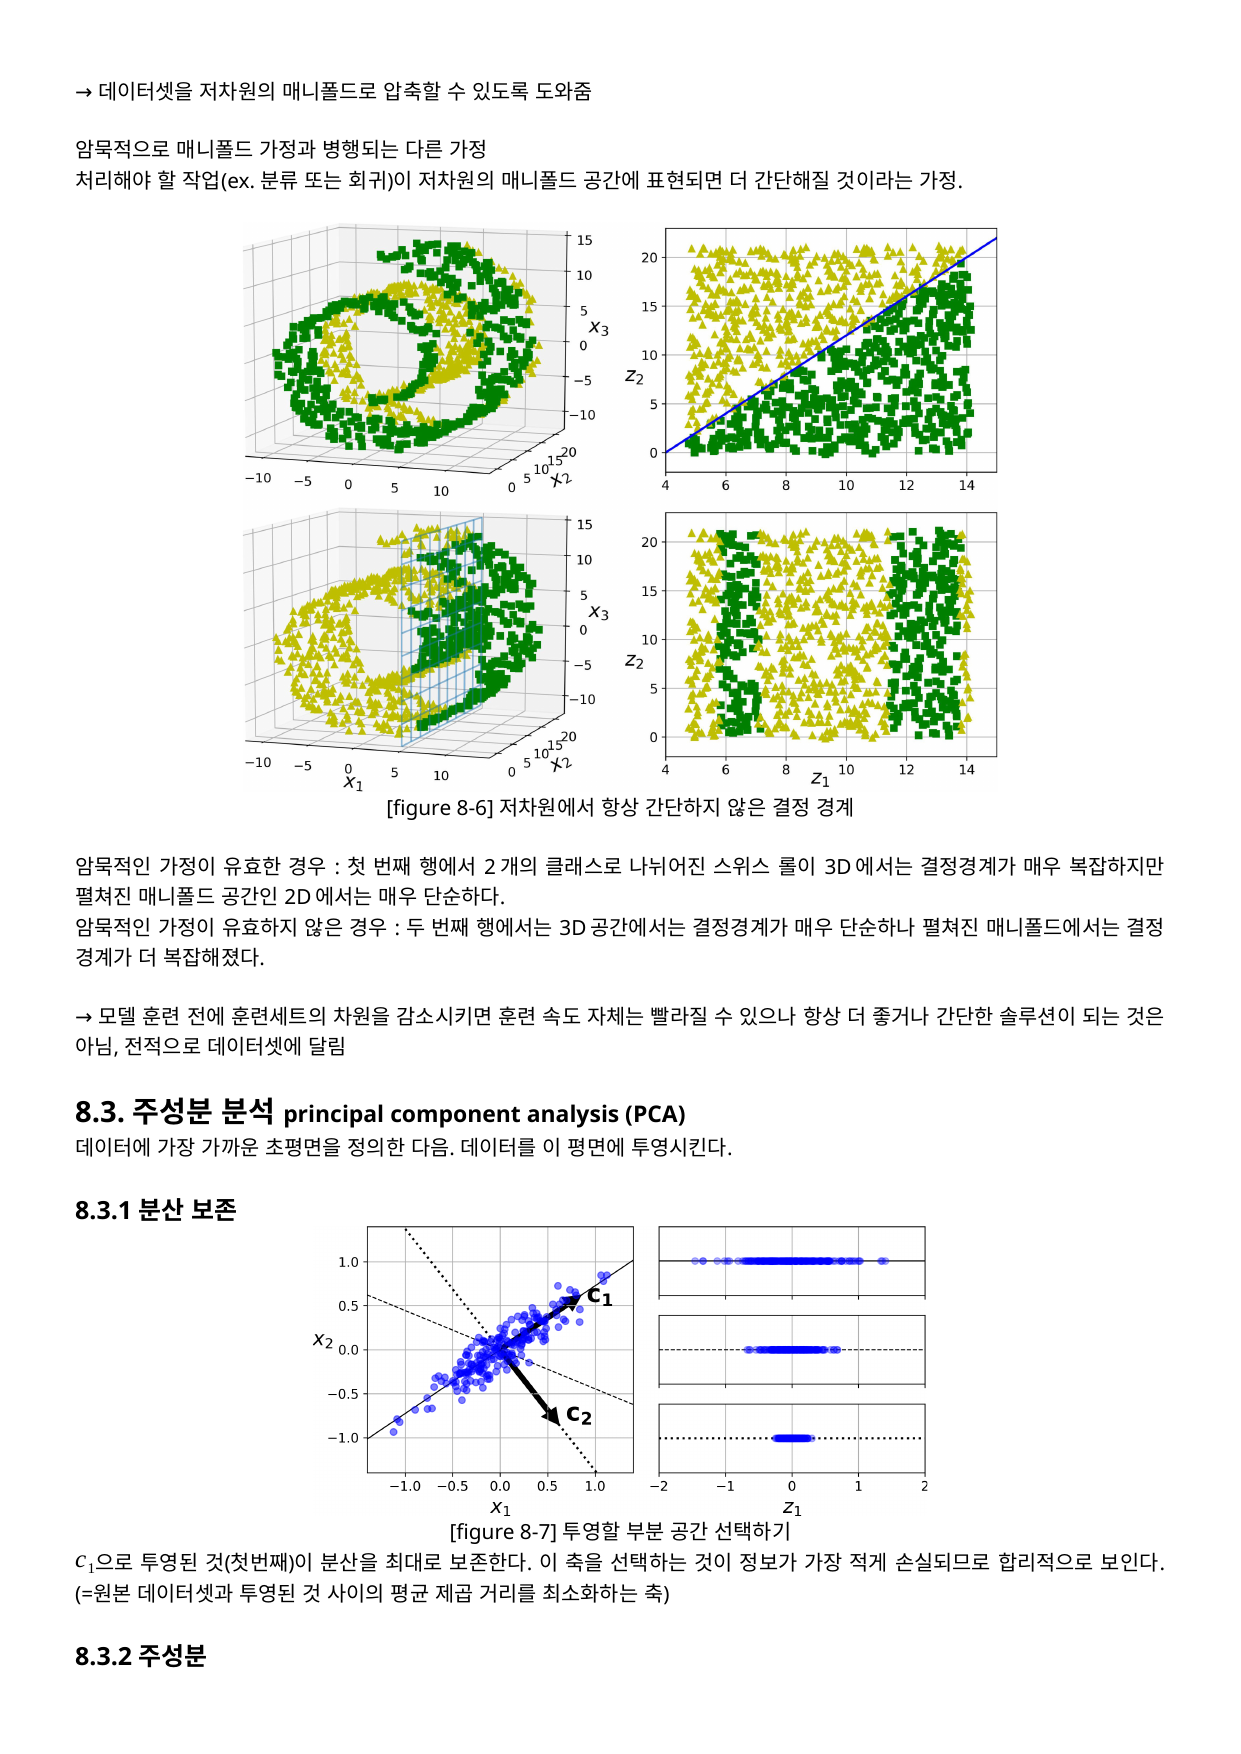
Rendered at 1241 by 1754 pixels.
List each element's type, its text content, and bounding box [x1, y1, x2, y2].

text 8.3.2 주성분 [75, 1636, 1165, 1672]
text → 모델 훈련 전에 훈련세트의 차원을 감소시키면 훈련 속도 자체는 빨라질 수 있으나 항상 더 좋거나 간단한 솔루션이 되는 것은 아님, 전적으로 데이터셋에 달림 [75, 1000, 1165, 1061]
text 암묵적인 가정이 유효하지 않은 경우 : 두 번째 행에서는 3D공간에서는 결정경계가 매우 단순하나 펼쳐진 매니폴드에서는 결정 경계가 더 복잡해졌다. [75, 911, 1165, 971]
text 8.3.1 분산 보존 [75, 1190, 1165, 1226]
text 암묵적인 가정이 유효한 경우 : 첫 번째 행에서 2개의 클래스로 나뉘어진 스위스 롤이 3D에서는 결정경계가 매우 복잡하지만 펼쳐진 매니폴드 공간인 2D에서는 매우 단순하다. [75, 850, 1165, 911]
text 8.3. 주성분 분석 principal component analysis (PCA) [75, 1089, 1165, 1131]
text 암묵적으로 매니폴드 가정과 병행되는 다른 가정 [75, 134, 1165, 164]
text 처리해야 할 작업(ex. 분류 또는 회귀)이 저차원의 매니폴드 공간에 표현되면 더 간단해질 것이라는 가정. [75, 164, 1165, 194]
text 으로 투영된 것(첫번째)이 분산을 최대로 보존한다. 이 축을 선택하는 것이 정보가 가장 적게 손실되므로 합리적으로 보인다. (=원본 데이터셋과 투영된 것 사이의 평균 제곱 거리를 최소화하는 축) [75, 1546, 1165, 1608]
text 데이터에 가장 가까운 초평면을 정의한 다음. 데이터를 이 평면에 투영시킨다. [75, 1131, 1165, 1162]
text → 데이터셋을 저차원의 매니폴드로 압축할 수 있도록 도와줌 [75, 75, 1165, 105]
text [figure 8-7] 투영할 부분 공간 선택하기 [75, 1515, 1165, 1546]
text [figure 8-6] 저차원에서 항상 간단하지 않은 결정 경계 [75, 791, 1165, 822]
